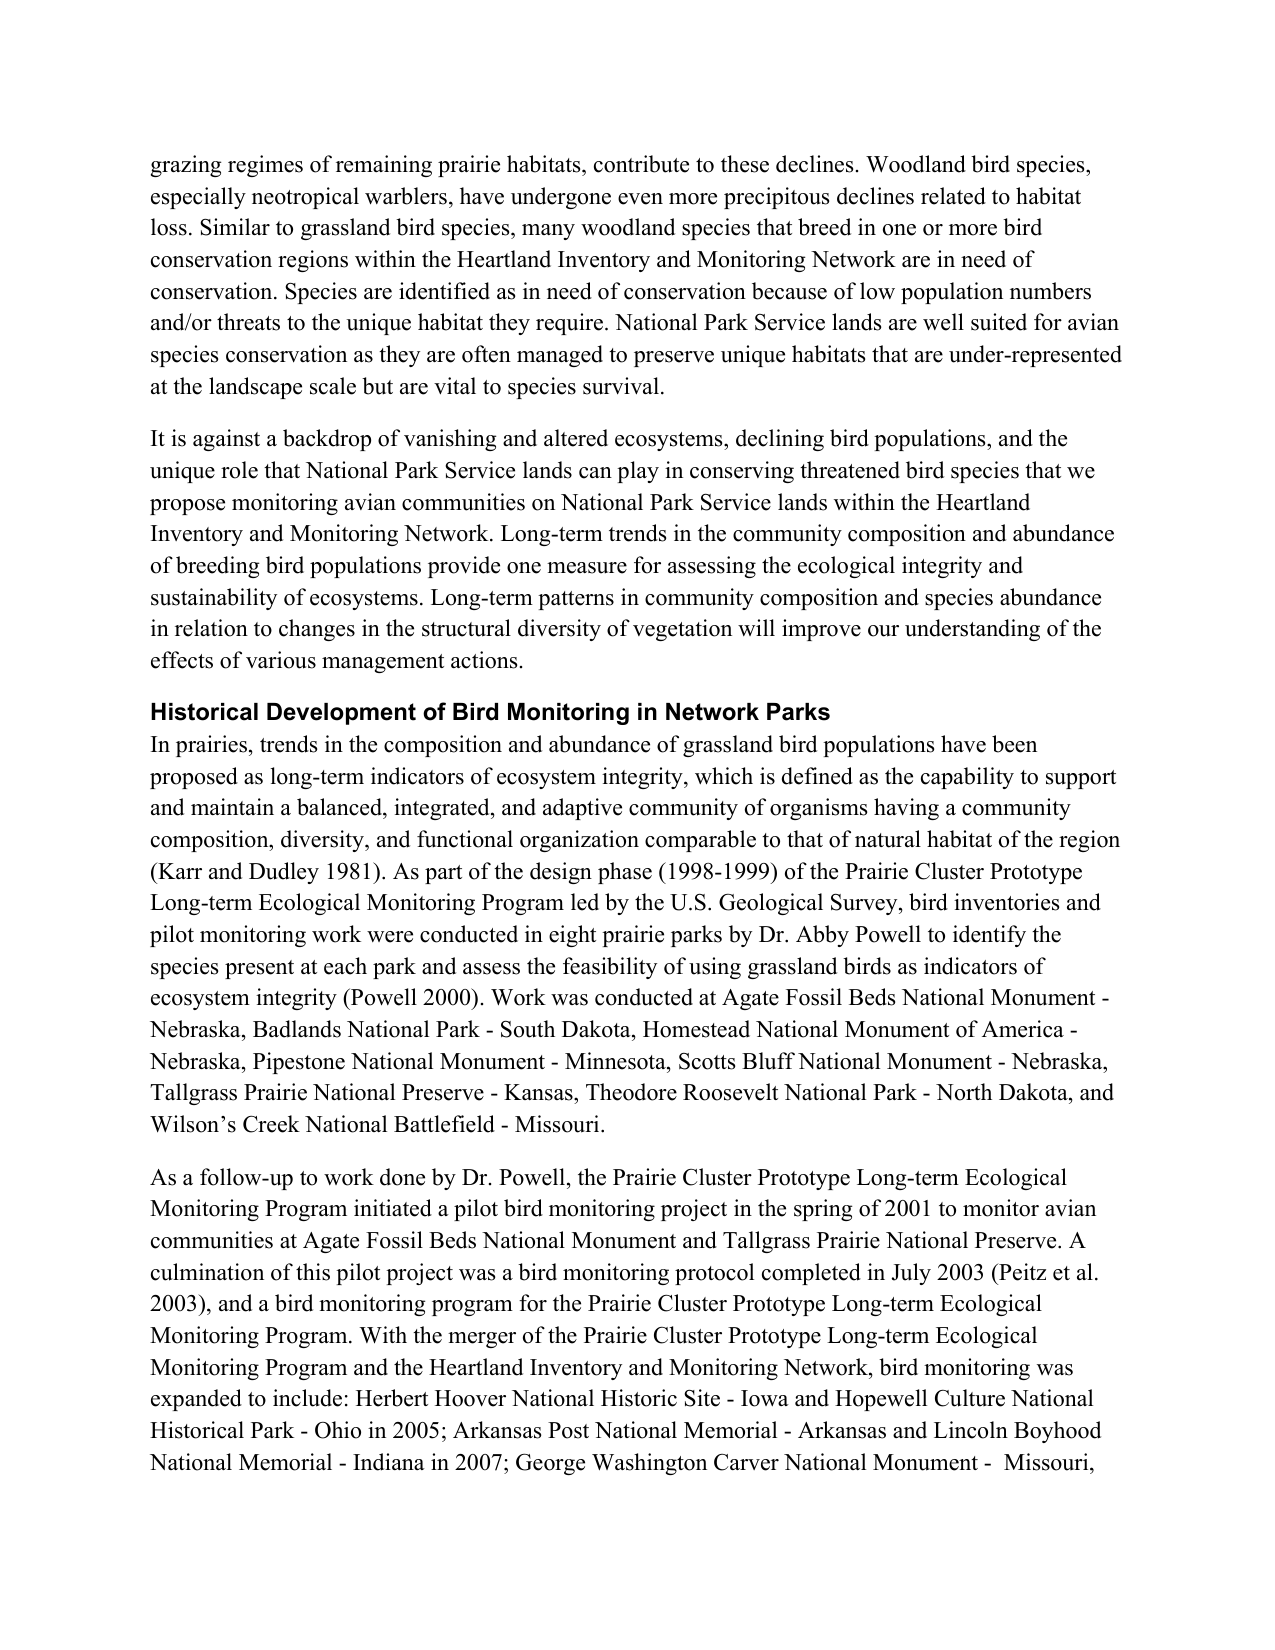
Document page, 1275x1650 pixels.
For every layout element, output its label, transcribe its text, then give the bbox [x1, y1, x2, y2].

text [150, 150, 1125, 399]
text It is against a backdrop of vanishing and altered ecosystems, declining bird populations, and the unique role that National Park Service lands can play in conserving threatened bird species that we propose monitoring avian communities on National Park Service lands within the Heartland Inventory and Monitoring Network. Long-term trends in the community composition and abundance of breeding bird populations provide one measure for assessing the ecological integrity and sustainability of ecosystems. Long-term patterns in community composition and species abundance in relation to changes in the structural diversity of vegetation will improve our understanding of the effects of various management actions. [150, 424, 1125, 673]
text In prairies, trends in the composition and abundance of grassland bird populations have been proposed as long-term indicators of ecosystem integrity, which is defined as the capability to support and maintain a balanced, integrated, and adaptive community of organisms having a community composition, diversity, and functional organization comparable to that of natural habitat of the region (Karr and Dudley 1981). As part of the design phase (1998-1999) of the Prairie Cluster Prototype Long-term Ecological Monitoring Program led by the U.S. Geological Survey, bird inventories and pilot monitoring work were conducted in eight prairie parks by Dr. Abby Powell to identify the species present at each park and assess the feasibility of using grassland birds as indicators of ecosystem integrity (Powell 2000). Work was conducted at Agate Fossil Beds National Monument - Nebraska, Badlands National Park - South Dakota, Homestead National Monument of America - Nebraska, Pipestone National Monument - Minnesota, Scotts Bluff National Monument - Nebraska, Tallgrass Prairie National Preserve - Kansas, Theodore Roosevelt National Park - North Dakota, and Wilson’s Creek National Battlefield - Missouri. [150, 730, 1125, 1138]
subtitle Historical Development of Bird Monitoring in Network Parks [150, 698, 1125, 726]
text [150, 1162, 1125, 1475]
